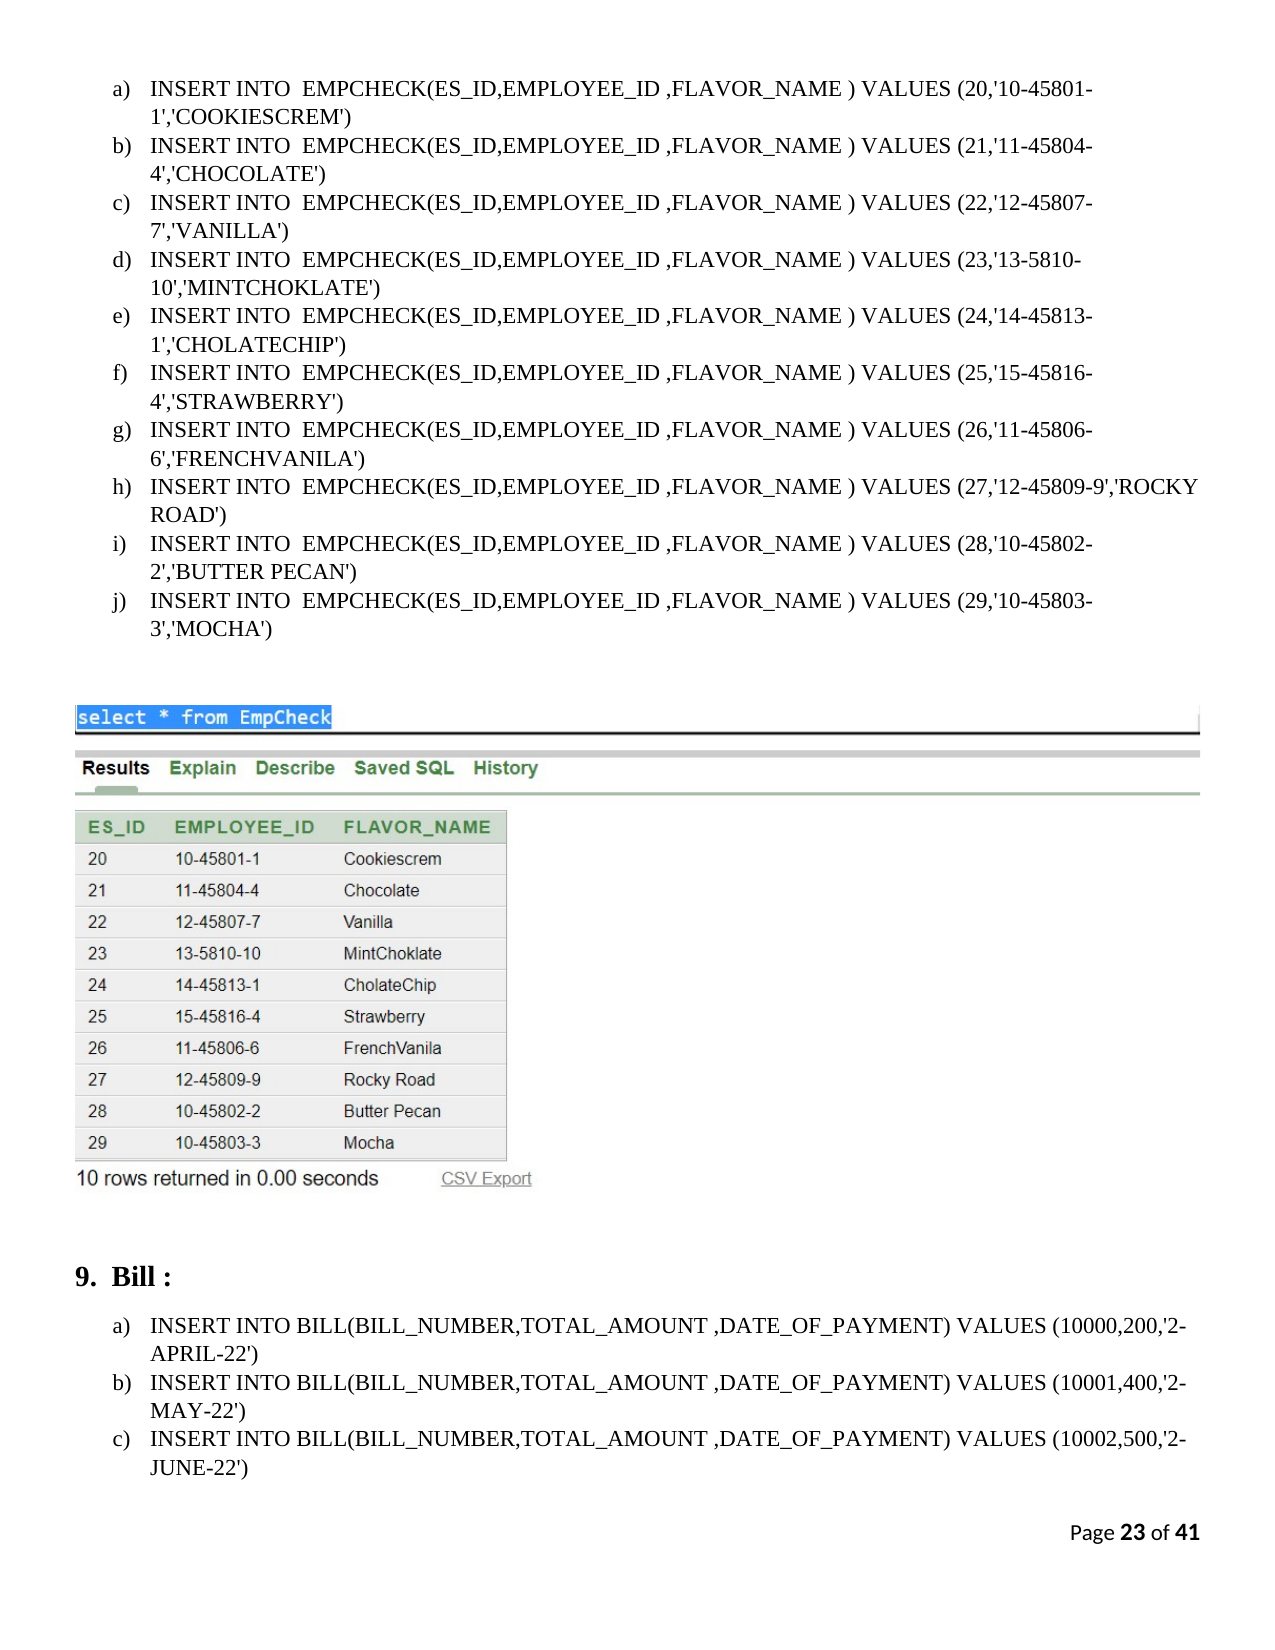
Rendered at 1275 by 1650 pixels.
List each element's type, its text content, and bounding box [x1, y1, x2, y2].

list INSERT INTO EMPCHECK(ES_ID,EMPLOYEE_ID ,FLAVOR_NAME ) VALUES (20,'10-45801-1','COOKIESCREM') [112, 75, 1200, 130]
list INSERT INTO BILL(BILL_NUMBER,TOTAL_AMOUNT ,DATE_OF_PAYMENT) VALUES (10001,400,'2-MAY-22') [112, 1369, 1200, 1423]
picture [75, 705, 1200, 1195]
list INSERT INTO EMPCHECK(ES_ID,EMPLOYEE_ID ,FLAVOR_NAME ) VALUES (24,'14-45813-1','CHOLATECHIP') [112, 302, 1200, 357]
list INSERT INTO EMPCHECK(ES_ID,EMPLOYEE_ID ,FLAVOR_NAME ) VALUES (29,'10-45803-3','MOCHA') [112, 587, 1200, 642]
list INSERT INTO EMPCHECK(ES_ID,EMPLOYEE_ID ,FLAVOR_NAME ) VALUES (27,'12-45809-9','ROCKY ROAD') [112, 473, 1200, 528]
list INSERT INTO EMPCHECK(ES_ID,EMPLOYEE_ID ,FLAVOR_NAME ) VALUES (28,'10-45802-2','BUTTER PECAN') [112, 530, 1200, 585]
list INSERT INTO EMPCHECK(ES_ID,EMPLOYEE_ID ,FLAVOR_NAME ) VALUES (21,'11-45804-4','CHOCOLATE') [112, 132, 1200, 187]
list INSERT INTO BILL(BILL_NUMBER,TOTAL_AMOUNT ,DATE_OF_PAYMENT) VALUES (10002,500,'2-JUNE-22') [112, 1426, 1200, 1480]
list INSERT INTO EMPCHECK(ES_ID,EMPLOYEE_ID ,FLAVOR_NAME ) VALUES (23,'13-5810-10','MINTCHOKLATE') [112, 246, 1200, 300]
text 9. Bill : [75, 1259, 1200, 1292]
list INSERT INTO EMPCHECK(ES_ID,EMPLOYEE_ID ,FLAVOR_NAME ) VALUES (26,'11-45806-6','FRENCHVANILA') [112, 416, 1200, 471]
list INSERT INTO EMPCHECK(ES_ID,EMPLOYEE_ID ,FLAVOR_NAME ) VALUES (22,'12-45807-7','VANILLA') [112, 189, 1200, 243]
list INSERT INTO EMPCHECK(ES_ID,EMPLOYEE_ID ,FLAVOR_NAME ) VALUES (25,'15-45816-4','STRAWBERRY') [112, 359, 1200, 414]
list INSERT INTO BILL(BILL_NUMBER,TOTAL_AMOUNT ,DATE_OF_PAYMENT) VALUES (10000,200,'2-APRIL-22') [112, 1312, 1200, 1367]
